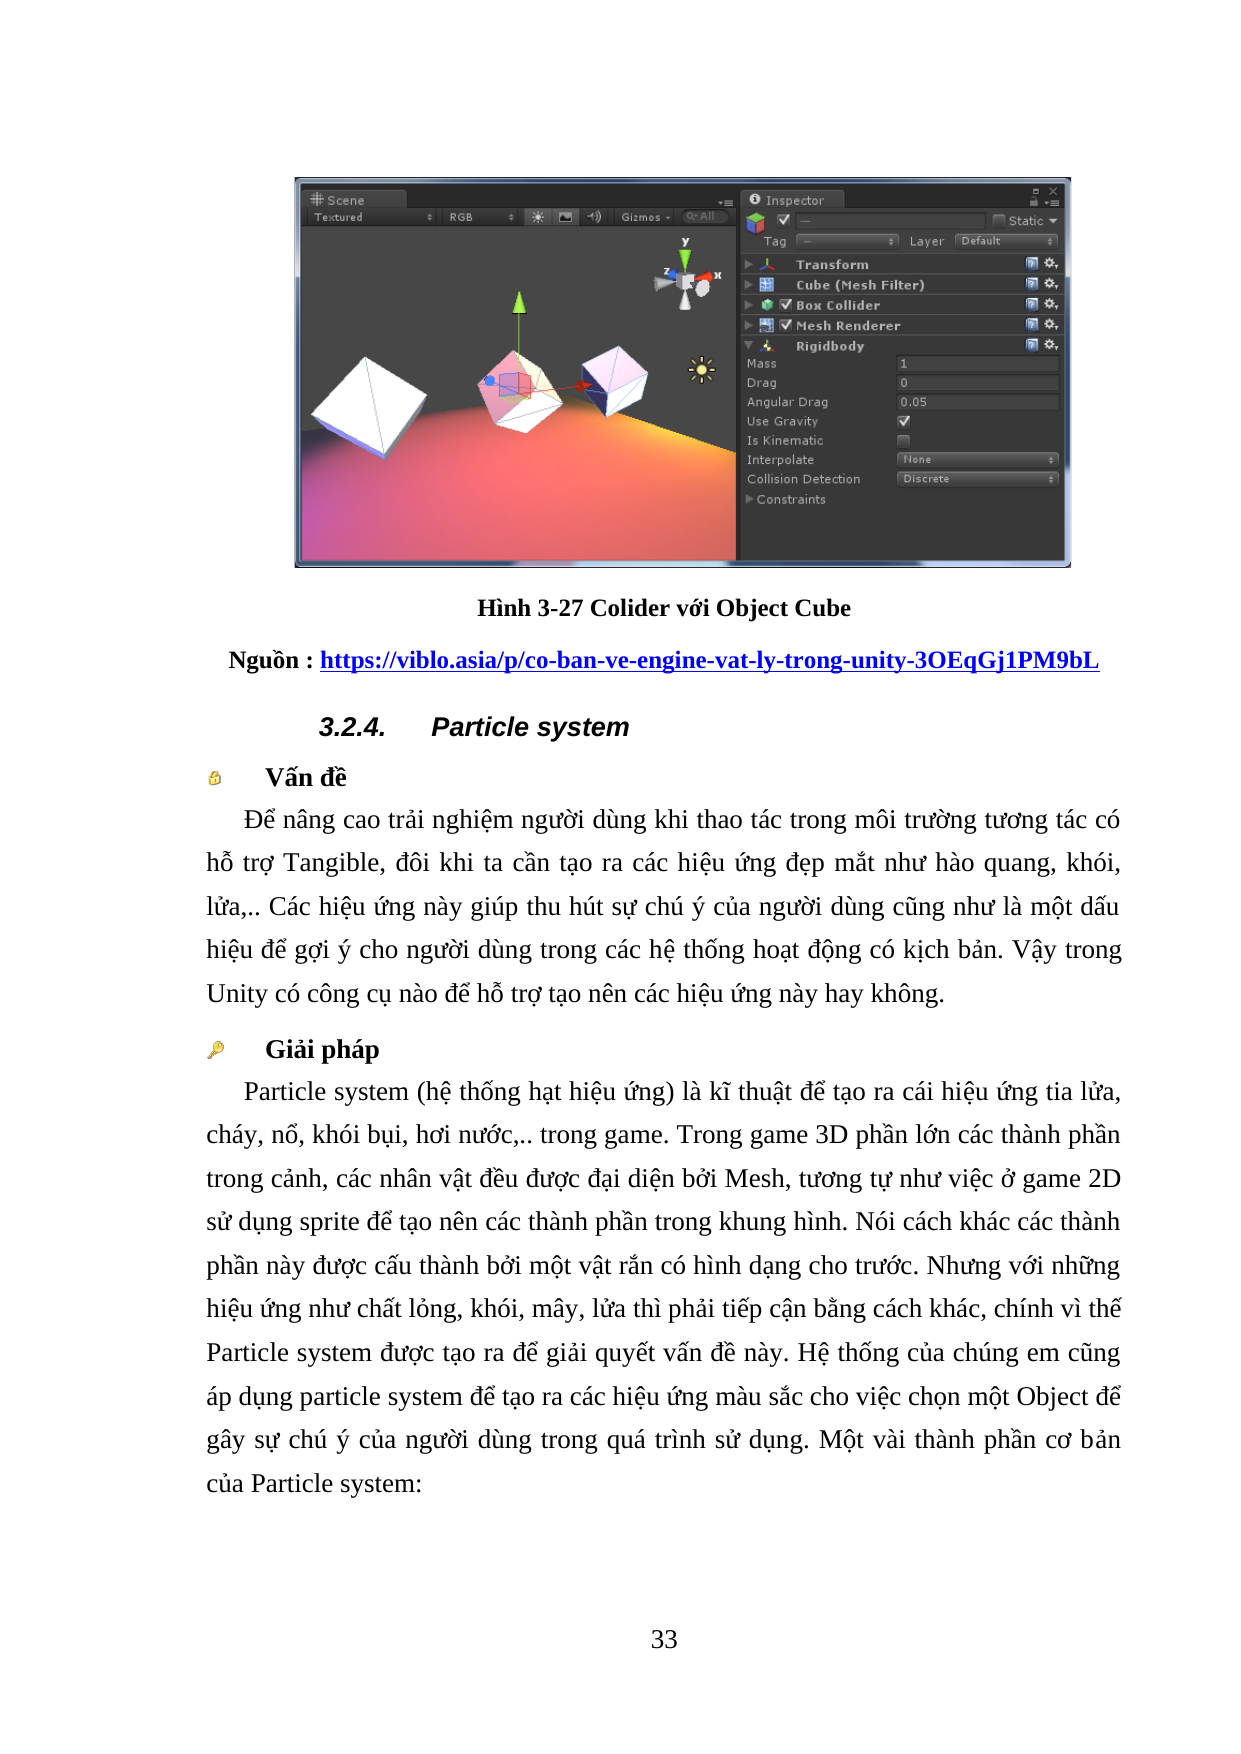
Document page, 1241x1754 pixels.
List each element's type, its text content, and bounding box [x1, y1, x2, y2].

subtitle Particle system [281, 711, 1122, 742]
text Vấn đề [206, 761, 1122, 792]
text Nguồn : https://viblo.asia/p/co-ban-ve-engine-vat-ly-trong-unity-3OEqGj1PM9bL [206, 646, 1122, 674]
picture [294, 177, 1072, 568]
picture [207, 769, 222, 786]
text Particle system (hệ thống hạt hiệu ứng) là kĩ thuật để tạo ra cái hiệu ứng tia lửa, cháy, nổ, khói bụi, hơi nước,.. trong game. Trong game 3D phần lớn các thành phần trong cảnh, các nhân vật đều được đại diện bởi Mesh, tương tự như việc ở game 2D sử dụng sprite để tạo nên các thành phần trong khung hình. Nói cách khác các thành phần này được cấu thành bởi một vật rắn có hình dạng cho trước. Nhưng với những hiệu ứng như chất lỏng, khói, mây, lửa thì phải tiếp cận bằng cách khác, chính vì thế Particle system được tạo ra để giải quyết vấn đề này. Hệ thống của chúng em cũng áp dụng particle system để tạo ra các hiệu ứng màu sắc cho việc chọn một Object để gây sự chú ý của người dùng trong quá trình sử dụng. Một vài thành phần cơ bản của Particle system: [206, 1075, 1122, 1498]
picture [207, 1041, 224, 1059]
text Giải pháp [206, 1033, 1122, 1064]
text Để nâng cao trải nghiệm người dùng khi thao tác trong môi trường tương tác có hỗ trợ Tangible, đôi khi ta cần tạo ra các hiệu ứng đẹp mắt như hào quang, khói, lửa,.. Các hiệu ứng này giúp thu hút sự chú ý của người dùng cũng như là một dấu hiệu để gợi ý cho người dùng trong các hệ thống hoạt động có kịch bản. Vậy trong Unity có công cụ nào để hỗ trợ tạo nên các hiệu ứng này hay không. [206, 803, 1122, 1008]
